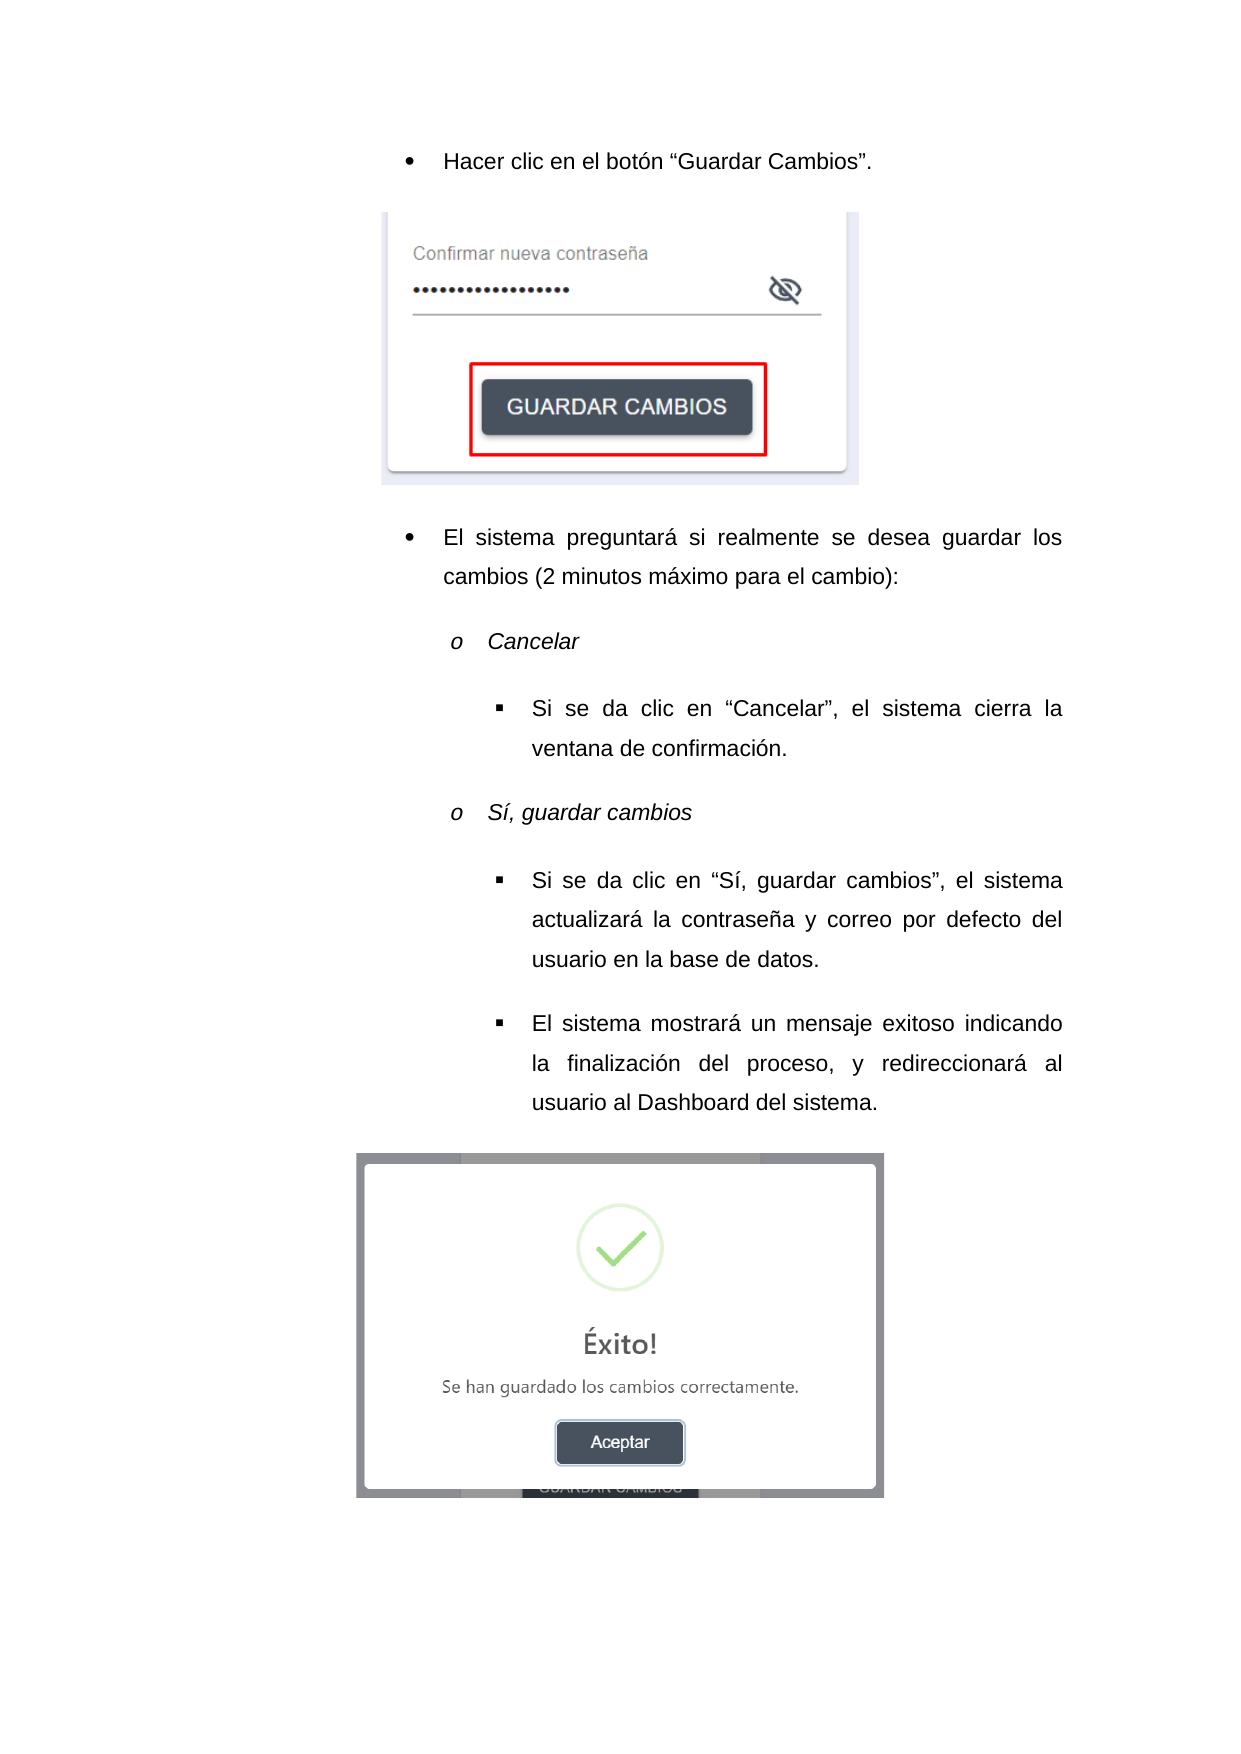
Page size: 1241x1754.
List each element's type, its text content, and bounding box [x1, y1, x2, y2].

list Cancelar [450, 628, 1063, 656]
list Si se da clic en “Cancelar”, el sistema cierra la ventana de confirmación. [494, 695, 1063, 761]
list Hacer clic en el botón “Guardar Cambios”. [406, 148, 1063, 174]
picture [356, 1153, 885, 1498]
picture [381, 212, 859, 485]
list El sistema mostrará un mensaje exitoso indicando la finalización del proceso, y redireccionará al usuario al Dashboard del sistema. [494, 1010, 1063, 1116]
list Sí, guardar cambios [450, 799, 1063, 828]
list Si se da clic en “Sí, guardar cambios”, el sistema actualizará la contraseña y correo por defecto del usuario en la base de datos. [494, 867, 1063, 972]
list El sistema preguntará si realmente se desea guardar los cambios (2 minutos máximo para el cambio): [406, 524, 1063, 590]
